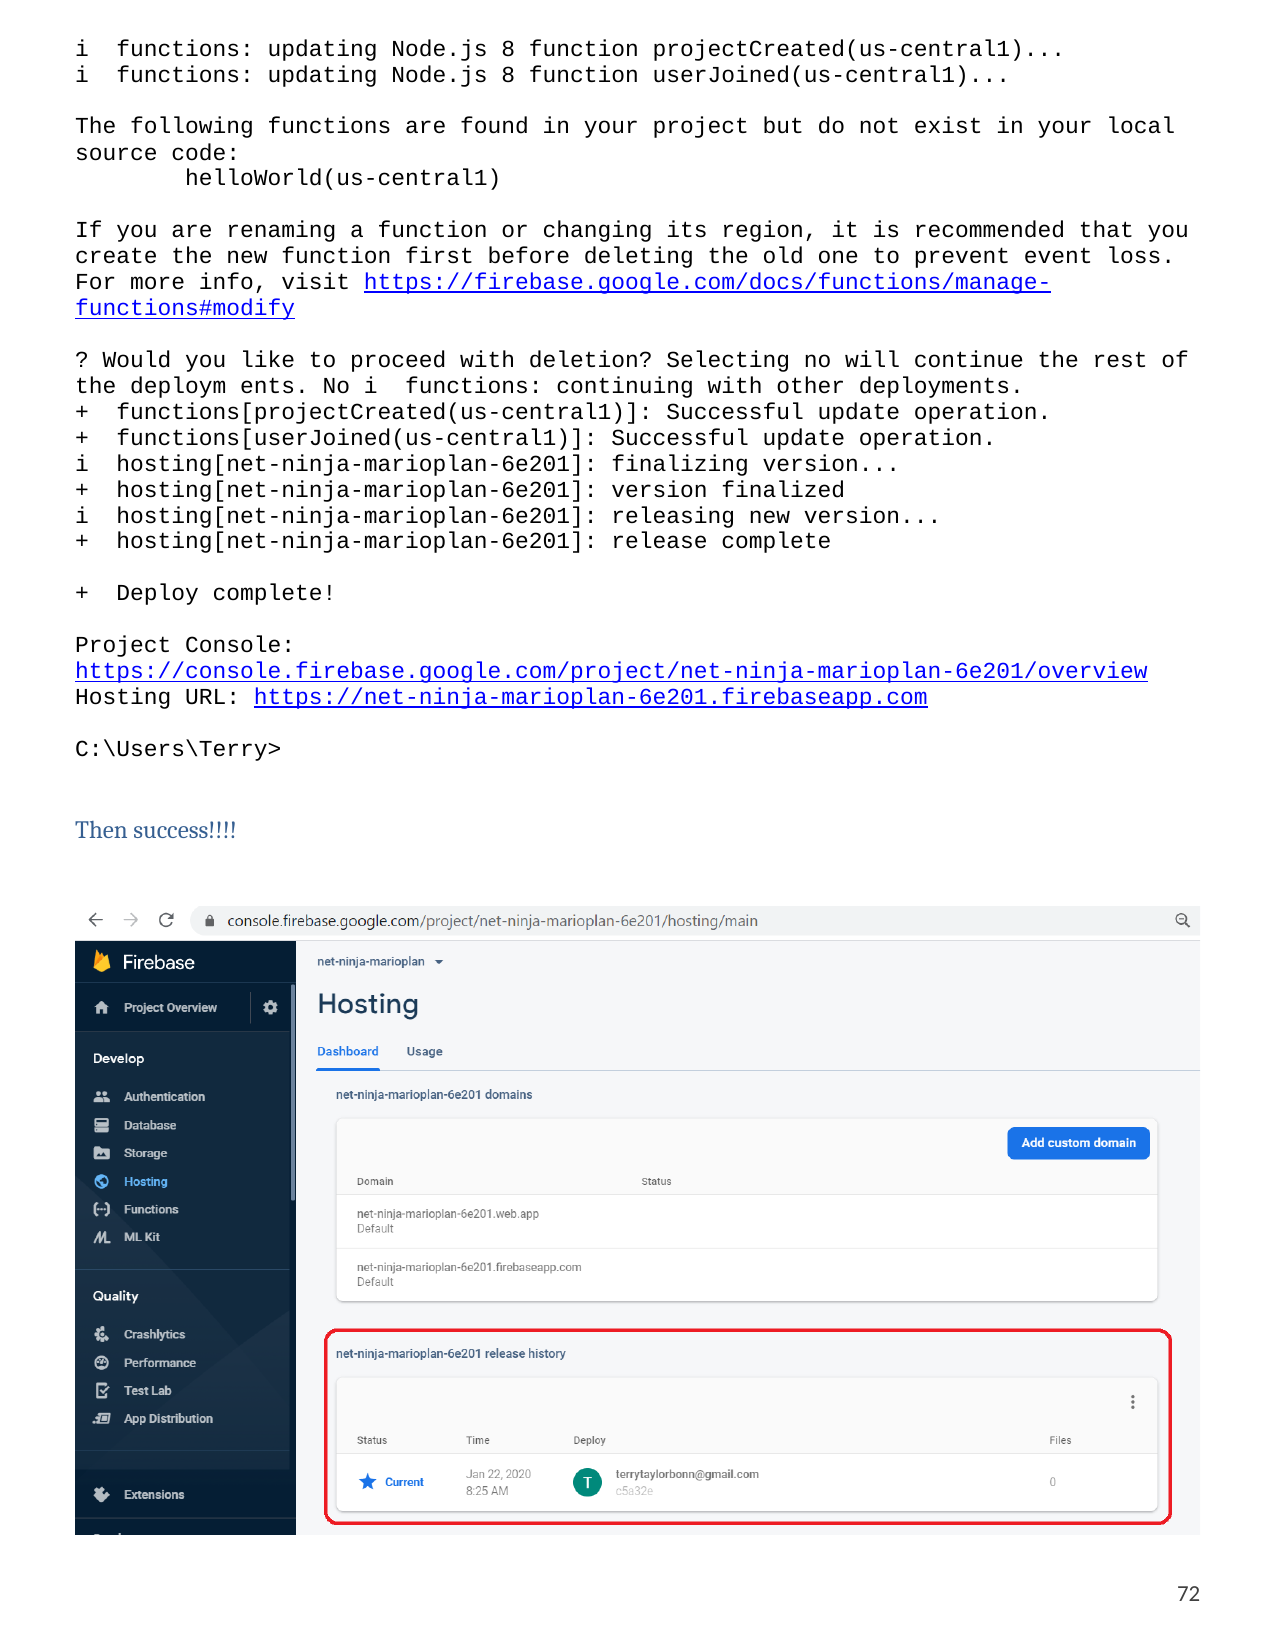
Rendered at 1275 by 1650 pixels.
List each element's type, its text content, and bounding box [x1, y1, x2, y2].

text If you are renaming a function or changing its region, it is recommended that you create the new function first before deleting the old one to prevent event loss. For more info, visit https://firebase.google.com/docs/functions/manage-functions#modify [75, 219, 1200, 322]
text The following functions are found in your project but do not exist in your local source code: [75, 115, 1200, 167]
text i functions: updating Node.js 8 function projectCreated(us-central1)... [75, 37, 1200, 63]
text + hosting[net-ninja-marioplan-6e201]: version finalized [75, 478, 1200, 504]
text Project Console: [75, 634, 1200, 659]
text + functions[userJoined(us-central1)]: Successful update operation. [75, 426, 1200, 452]
text + functions[projectCreated(us-central1)]: Successful update operation. [75, 400, 1200, 426]
text + hosting[net-ninja-marioplan-6e201]: release complete [75, 530, 1200, 556]
text https://console.firebase.google.com/project/net-ninja-marioplan-6e201/overview [75, 659, 1200, 686]
text helloWorld(us-central1) [75, 167, 1200, 193]
text ? Would you like to proceed with deletion? Selecting no will continue the rest of the deploym ents. No i functions: continuing with other deployments. [75, 348, 1200, 400]
text i hosting[net-ninja-marioplan-6e201]: releasing new version... [75, 504, 1200, 530]
subtitle Then success!!!! [75, 816, 1200, 845]
text i hosting[net-ninja-marioplan-6e201]: finalizing version... [75, 452, 1200, 478]
text + Deploy complete! [75, 582, 1200, 608]
text C:\Users\Terry> [75, 737, 1200, 763]
text Hosting URL: https://net-ninja-marioplan-6e201.firebaseapp.com [75, 686, 1200, 711]
text i functions: updating Node.js 8 function userJoined(us-central1)... [75, 63, 1200, 89]
picture [75, 906, 1200, 1535]
